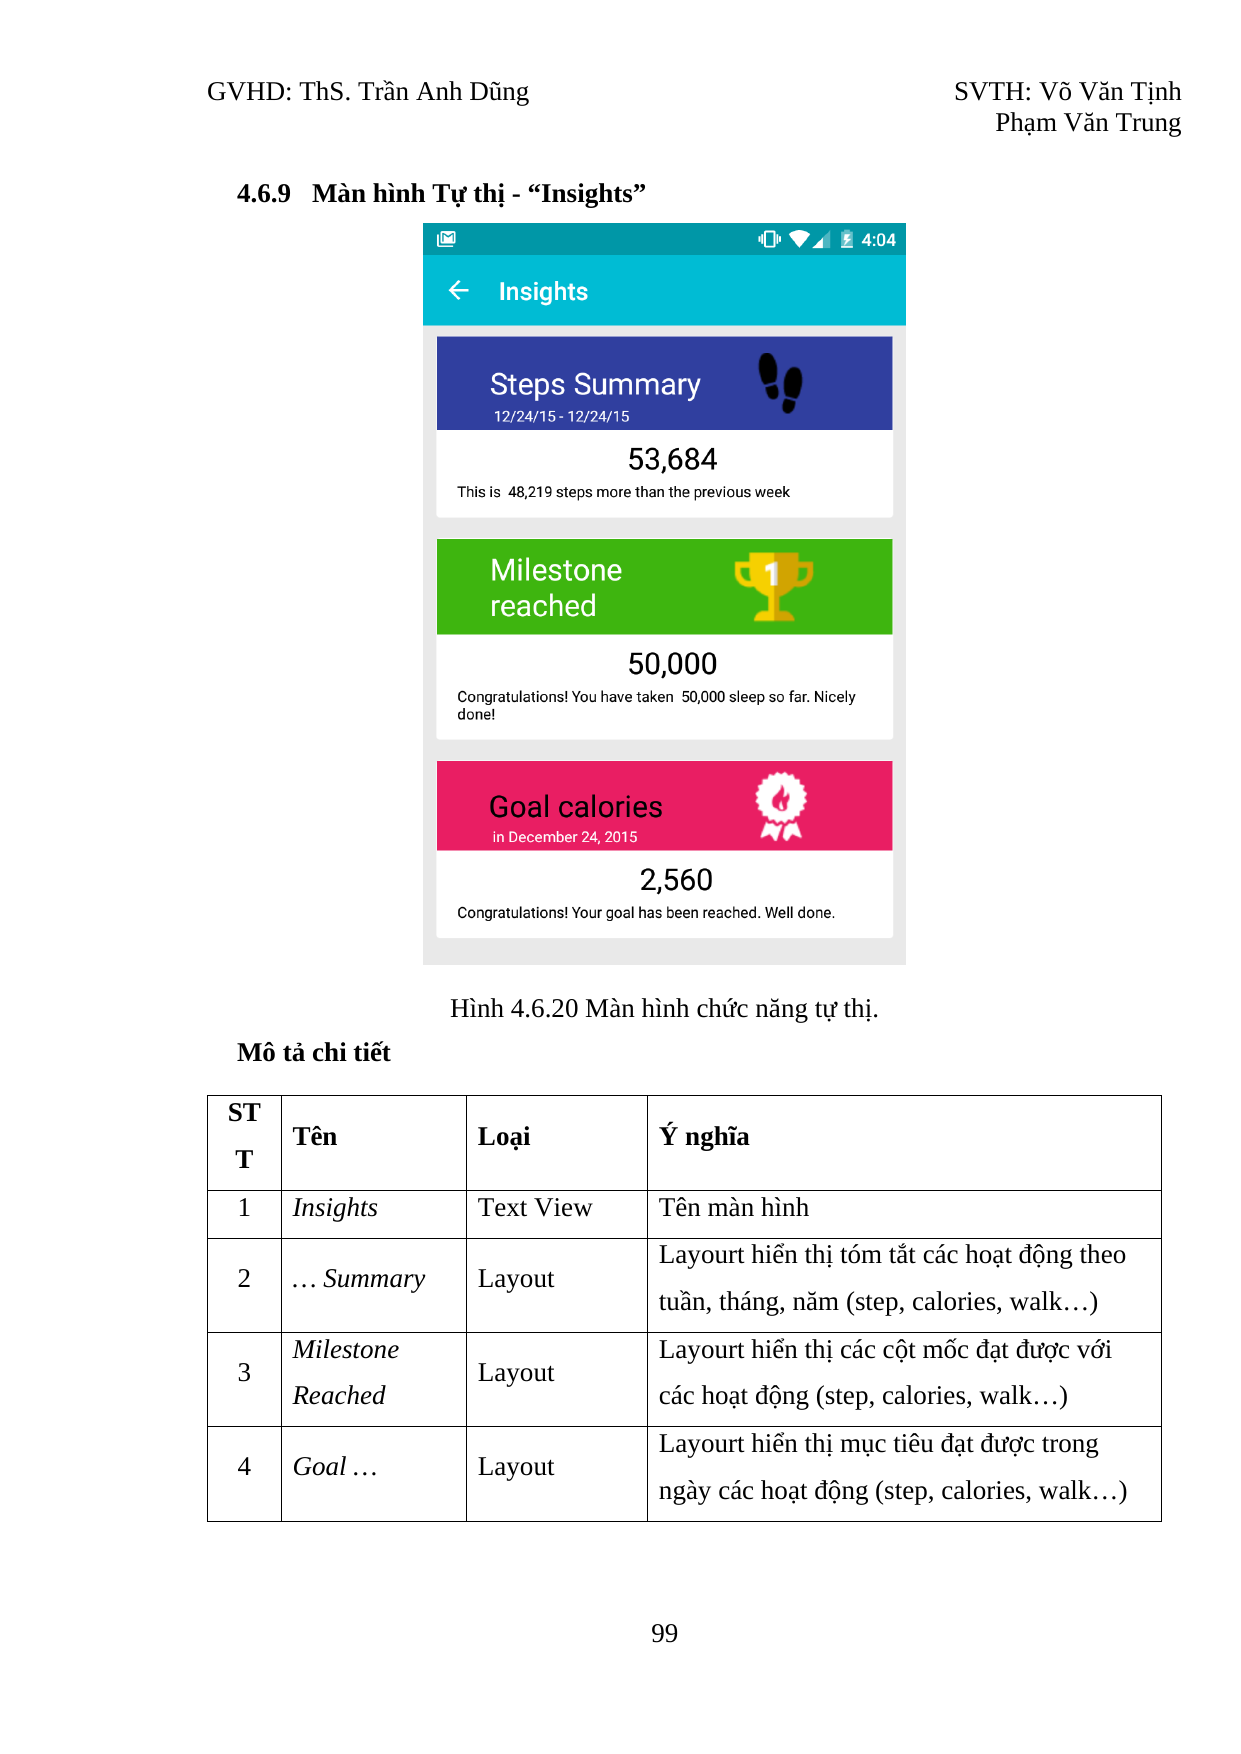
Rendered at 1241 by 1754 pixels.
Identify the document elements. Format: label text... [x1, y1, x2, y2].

text Mô tả chi tiết [207, 1036, 1122, 1067]
table_cell 4 [208, 1427, 281, 1521]
table_header Loại [467, 1096, 647, 1190]
table_cell 1 [208, 1191, 281, 1237]
table_cell … Summary [282, 1239, 466, 1332]
table_cell Layout [467, 1427, 647, 1521]
table_cell Milestone Reached [282, 1333, 466, 1426]
subtitle Màn hình Tự thị - “Insights” [237, 177, 1122, 208]
table_cell Layout [467, 1239, 647, 1332]
table_cell Insights [282, 1191, 466, 1237]
picture [423, 223, 906, 965]
table_cell 3 [208, 1333, 281, 1426]
table_cell Layourt hiển thị các cột mốc đạt được với các hoạt động (step, calories, walk…) [648, 1333, 1161, 1426]
table_cell Layourt hiển thị mục tiêu đạt được trong ngày các hoạt động (step, calories, walk…) [648, 1427, 1161, 1521]
table_cell Layourt hiển thị tóm tắt các hoạt động theo tuần, tháng, năm (step, calories, walk…) [648, 1239, 1161, 1332]
table_header STT [208, 1096, 281, 1190]
table_cell Layout [467, 1333, 647, 1426]
table_cell Text View [467, 1191, 647, 1237]
table_header Tên [282, 1096, 466, 1190]
table_cell 2 [208, 1239, 281, 1332]
table_cell Goal … [282, 1427, 466, 1521]
table_header Ý nghĩa [648, 1096, 1161, 1190]
table_cell Tên màn hình [648, 1191, 1161, 1237]
